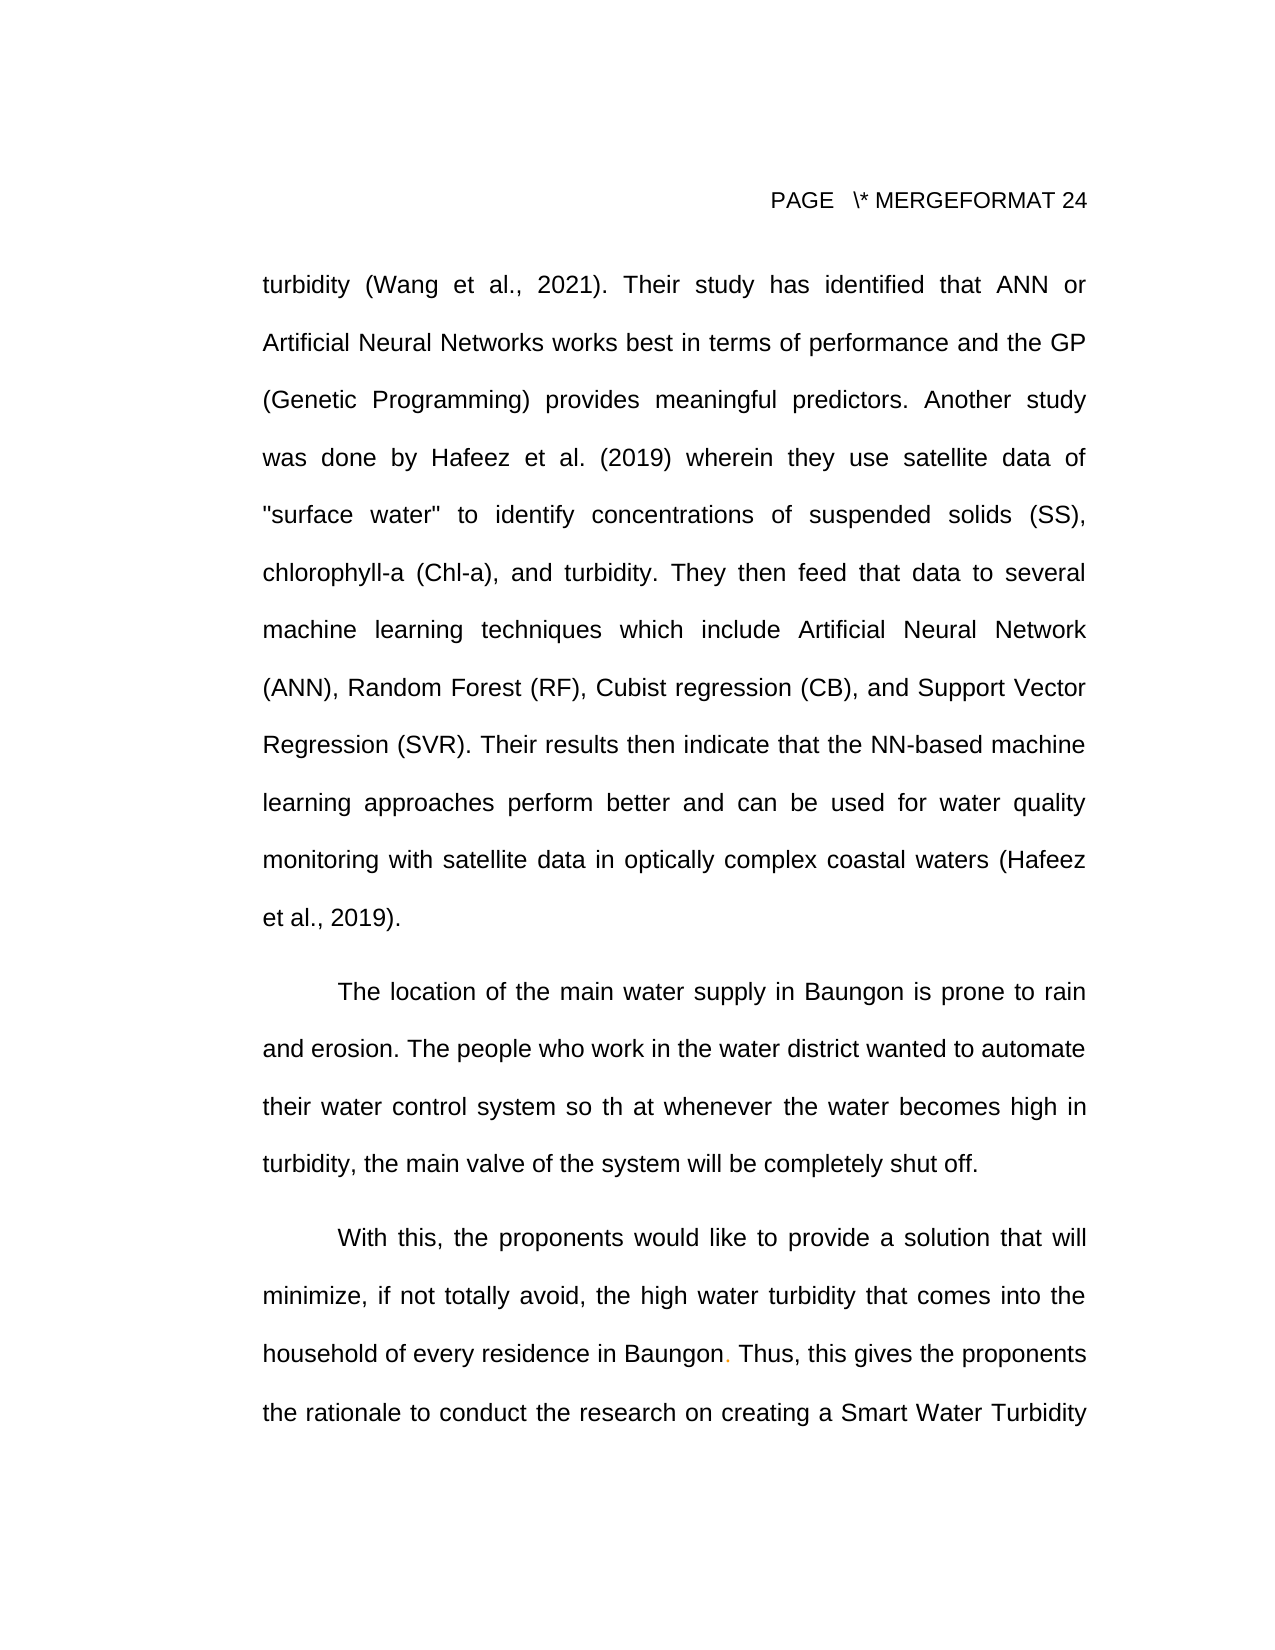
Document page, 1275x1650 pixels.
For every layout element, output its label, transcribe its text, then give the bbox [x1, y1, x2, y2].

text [262, 1223, 1087, 1427]
text The location of the main water supply in Baungon is prone to rain and erosion. The people who work in the water district wanted to automate their water control system so th at whenever the water becomes high in turbidity, the main valve of the system will be completely shut off. [262, 977, 1087, 1178]
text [262, 270, 1087, 931]
